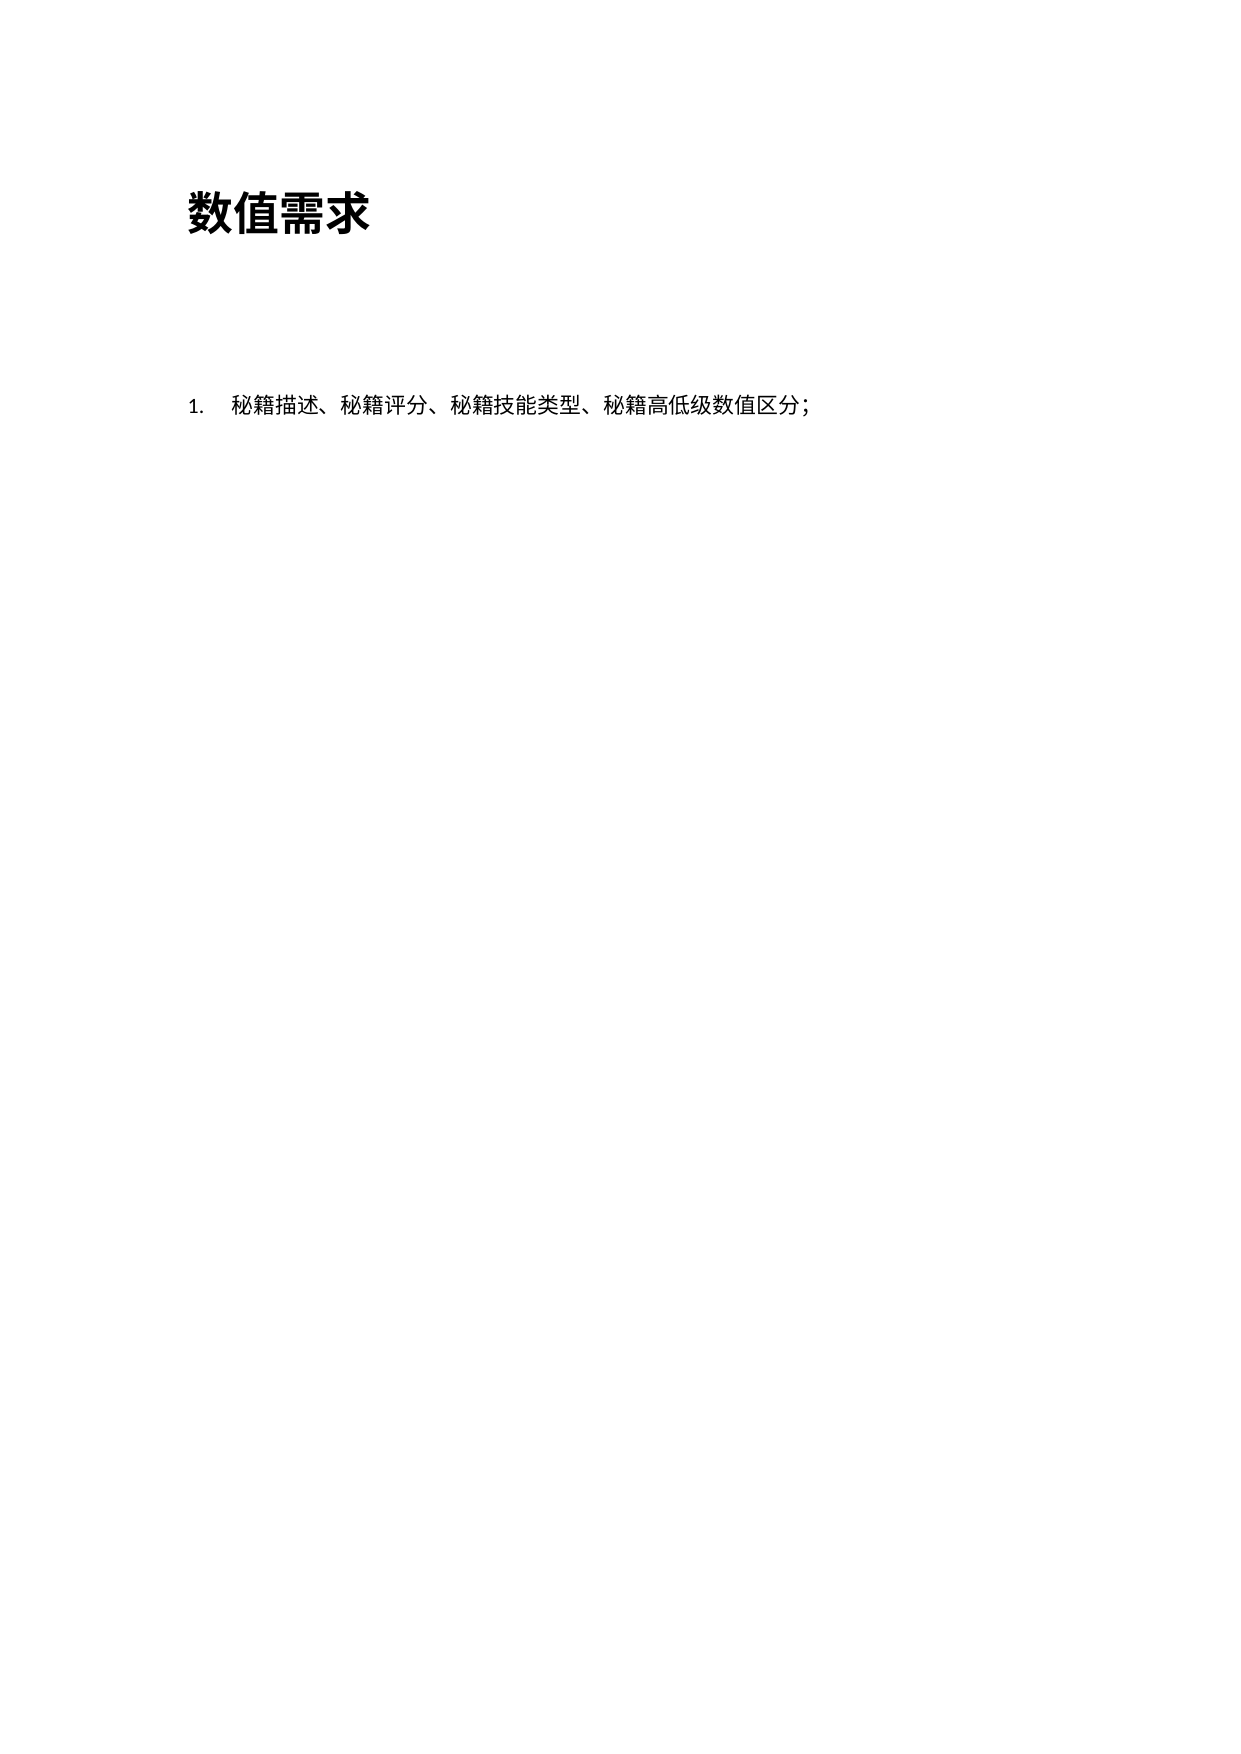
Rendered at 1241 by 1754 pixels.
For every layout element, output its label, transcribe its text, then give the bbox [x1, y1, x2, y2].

list 秘籍描述、秘籍评分、秘籍技能类型、秘籍高低级数值区分； [187, 387, 1053, 420]
subtitle 数值需求 [187, 162, 1053, 259]
